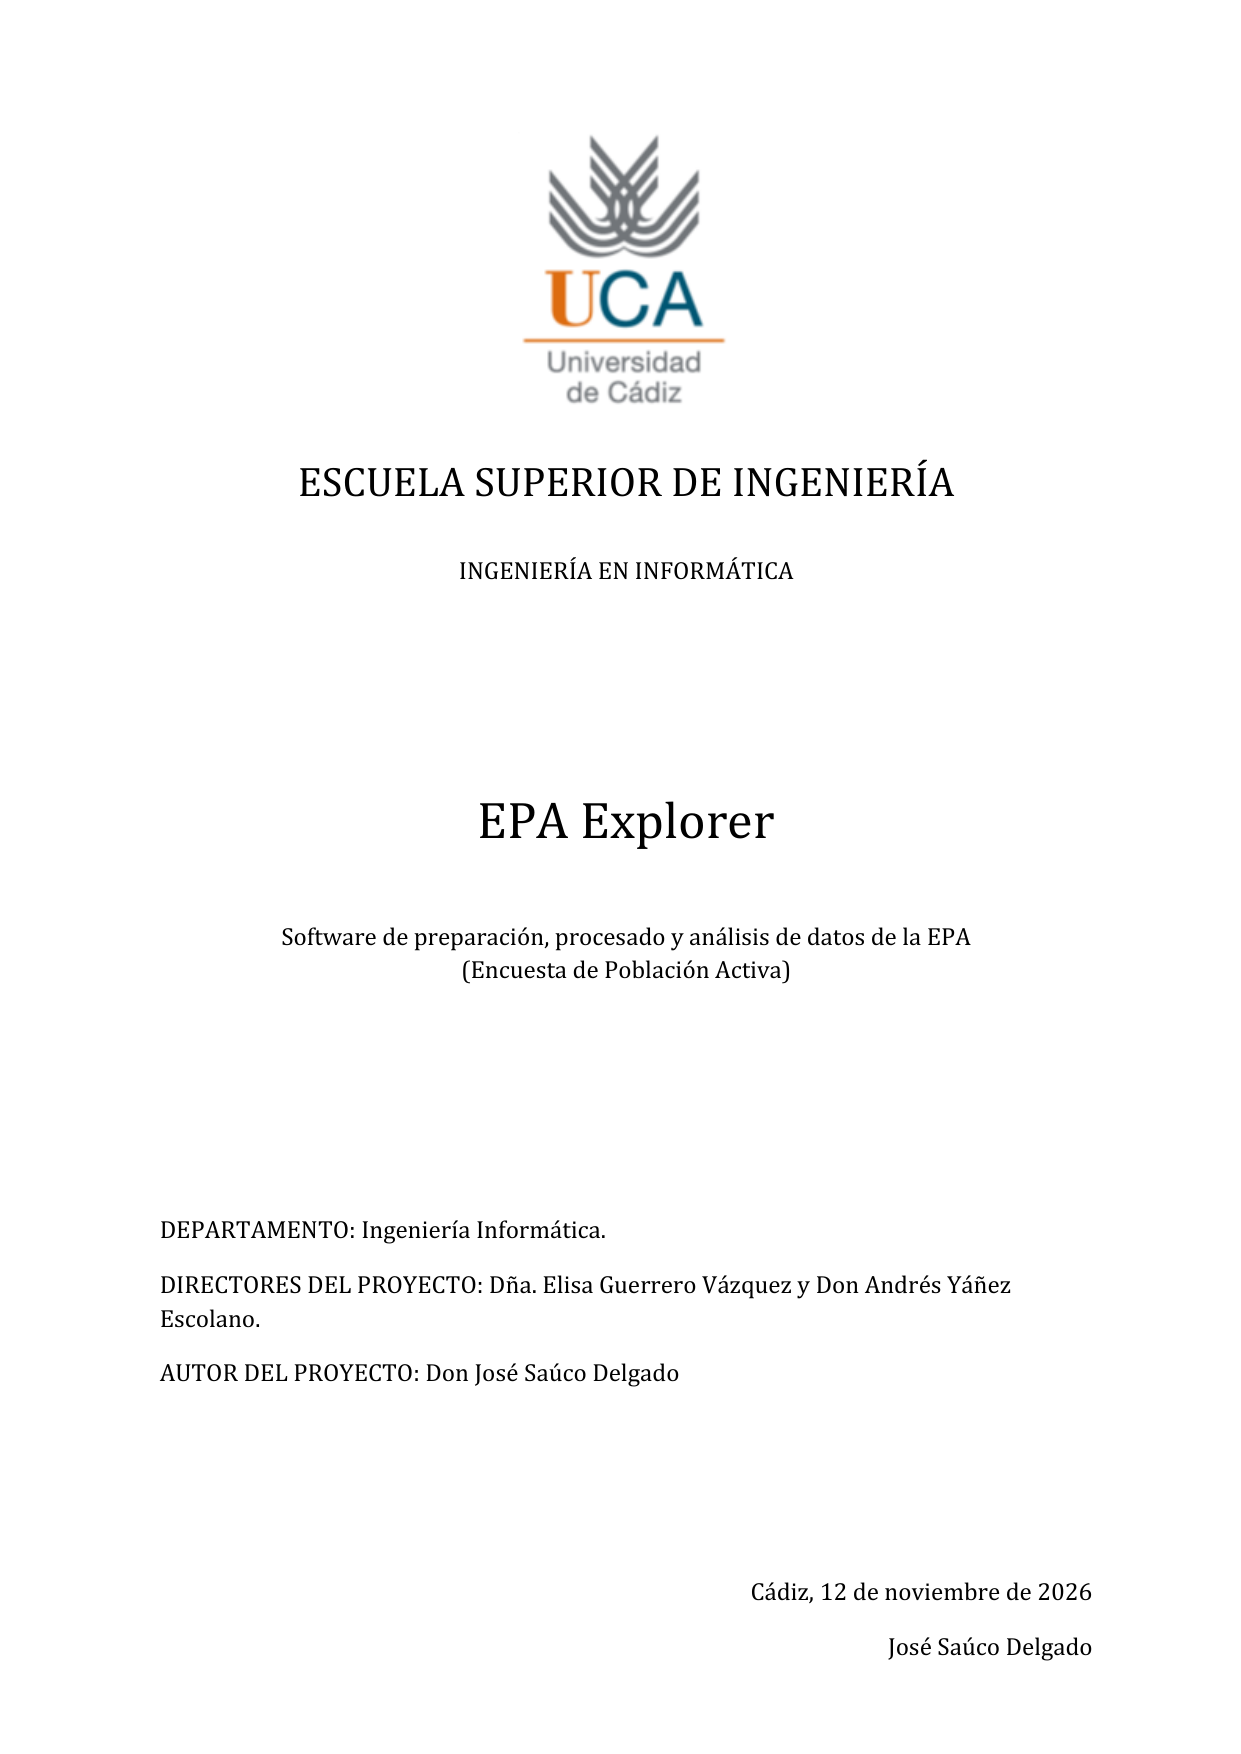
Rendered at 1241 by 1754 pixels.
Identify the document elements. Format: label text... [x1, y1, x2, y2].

text EPA Explorer [159, 789, 1092, 850]
text José Saúco Delgado [159, 1631, 1092, 1661]
text DIRECTORES DEL PROYECTO: Dña. Elisa Guerrero Vázquez y Don Andrés Yáñez Escolano. [159, 1270, 1092, 1333]
text ESCUELA SUPERIOR DE INGENIERÍA [159, 457, 1092, 506]
text AUTOR DEL PROYECTO: Don José Saúco Delgado [159, 1358, 1092, 1387]
text Cádiz, 15 de julio de 2017 [159, 1577, 1092, 1606]
text INGENIERÍA EN INFORMÁTICA [159, 556, 1092, 585]
picture [518, 132, 734, 411]
text Software de preparación, procesado y análisis de datos de la EPA (Encuesta de Población Activa) [159, 921, 1092, 984]
text DEPARTAMENTO: Ingeniería Informática. [159, 1215, 1092, 1244]
